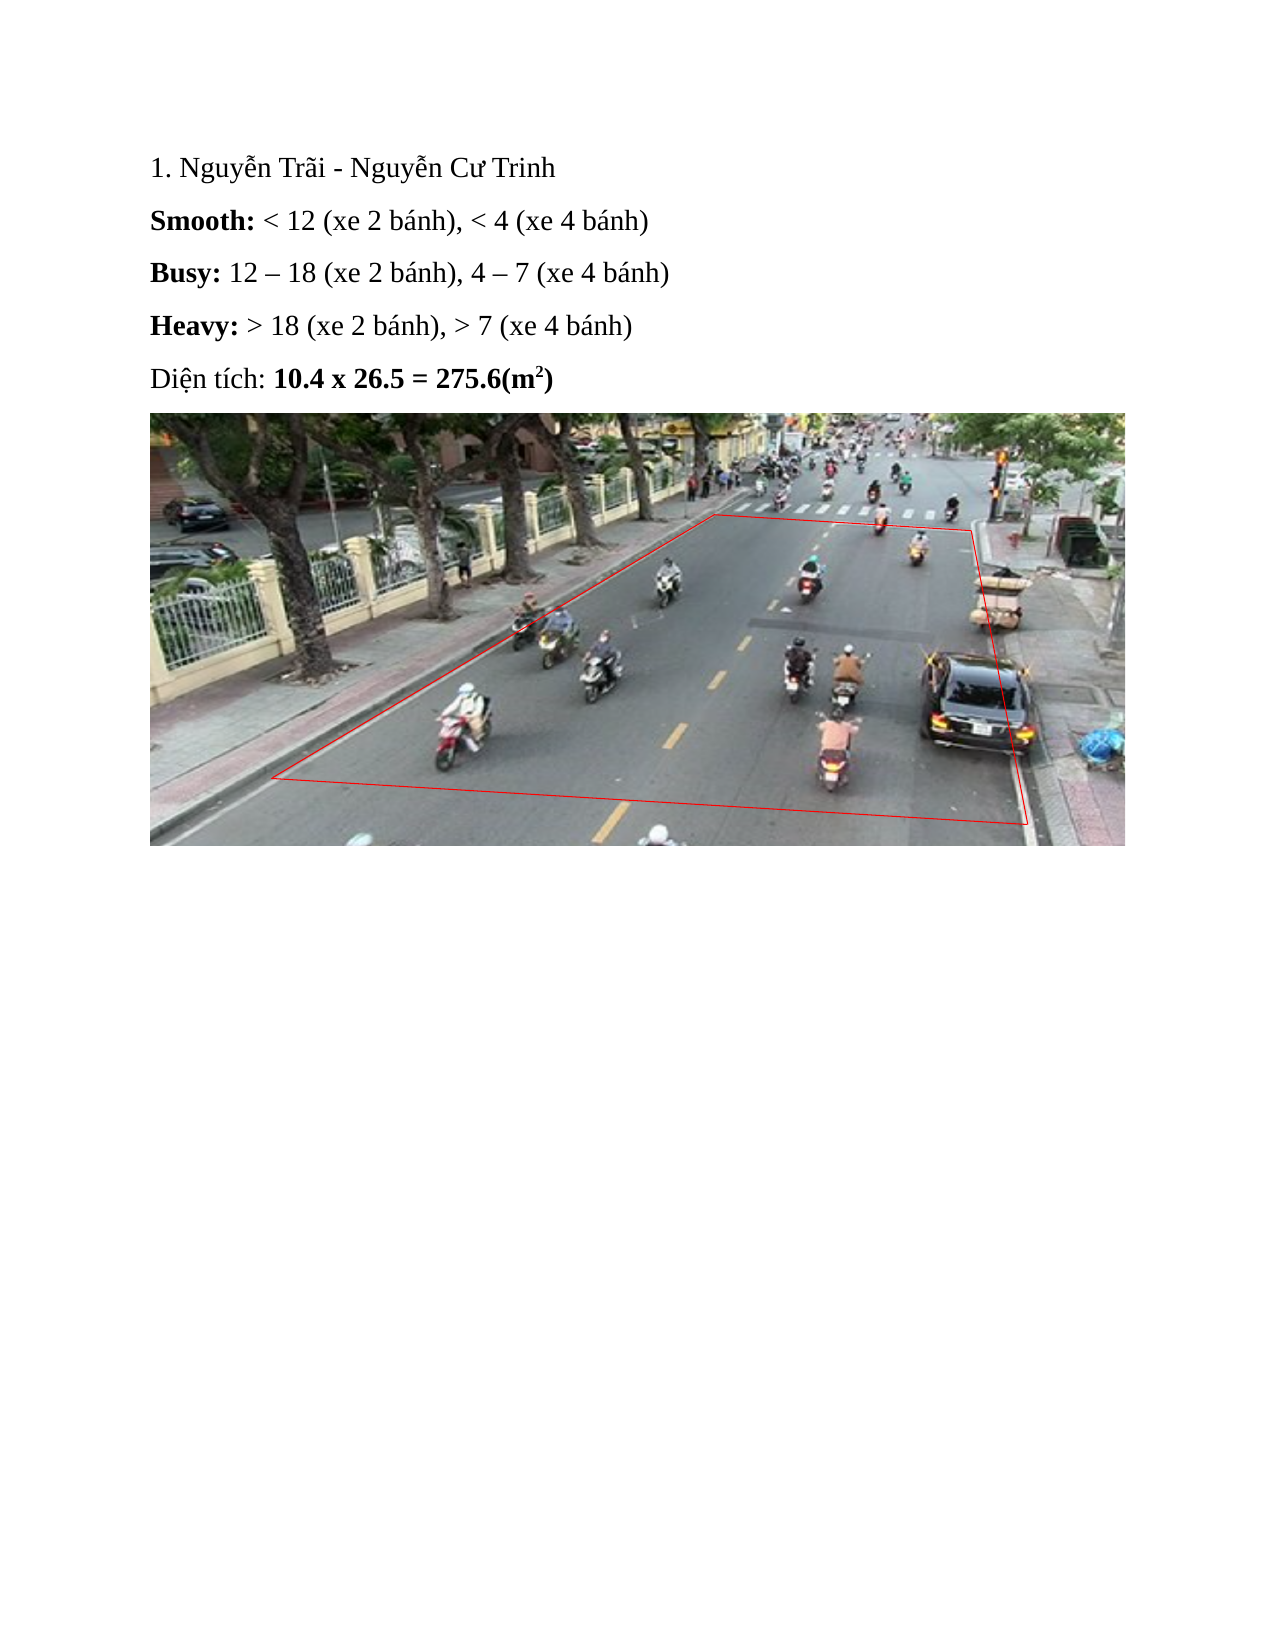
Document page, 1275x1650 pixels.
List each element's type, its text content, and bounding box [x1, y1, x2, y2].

text 1. Nguyễn Trãi - Nguyễn Cư Trinh [150, 150, 1125, 183]
picture [150, 413, 1125, 846]
text Smooth: < 12 (xe 2 bánh), < 4 (xe 4 bánh) [150, 203, 1125, 236]
text Diện tích: 10.4 x 26.5 = 275.6(m2) [150, 361, 1125, 395]
text Heavy: > 18 (xe 2 bánh), > 7 (xe 4 bánh) [150, 308, 1125, 342]
text Busy: 12 – 18 (xe 2 bánh), 4 – 7 (xe 4 bánh) [150, 256, 1125, 289]
